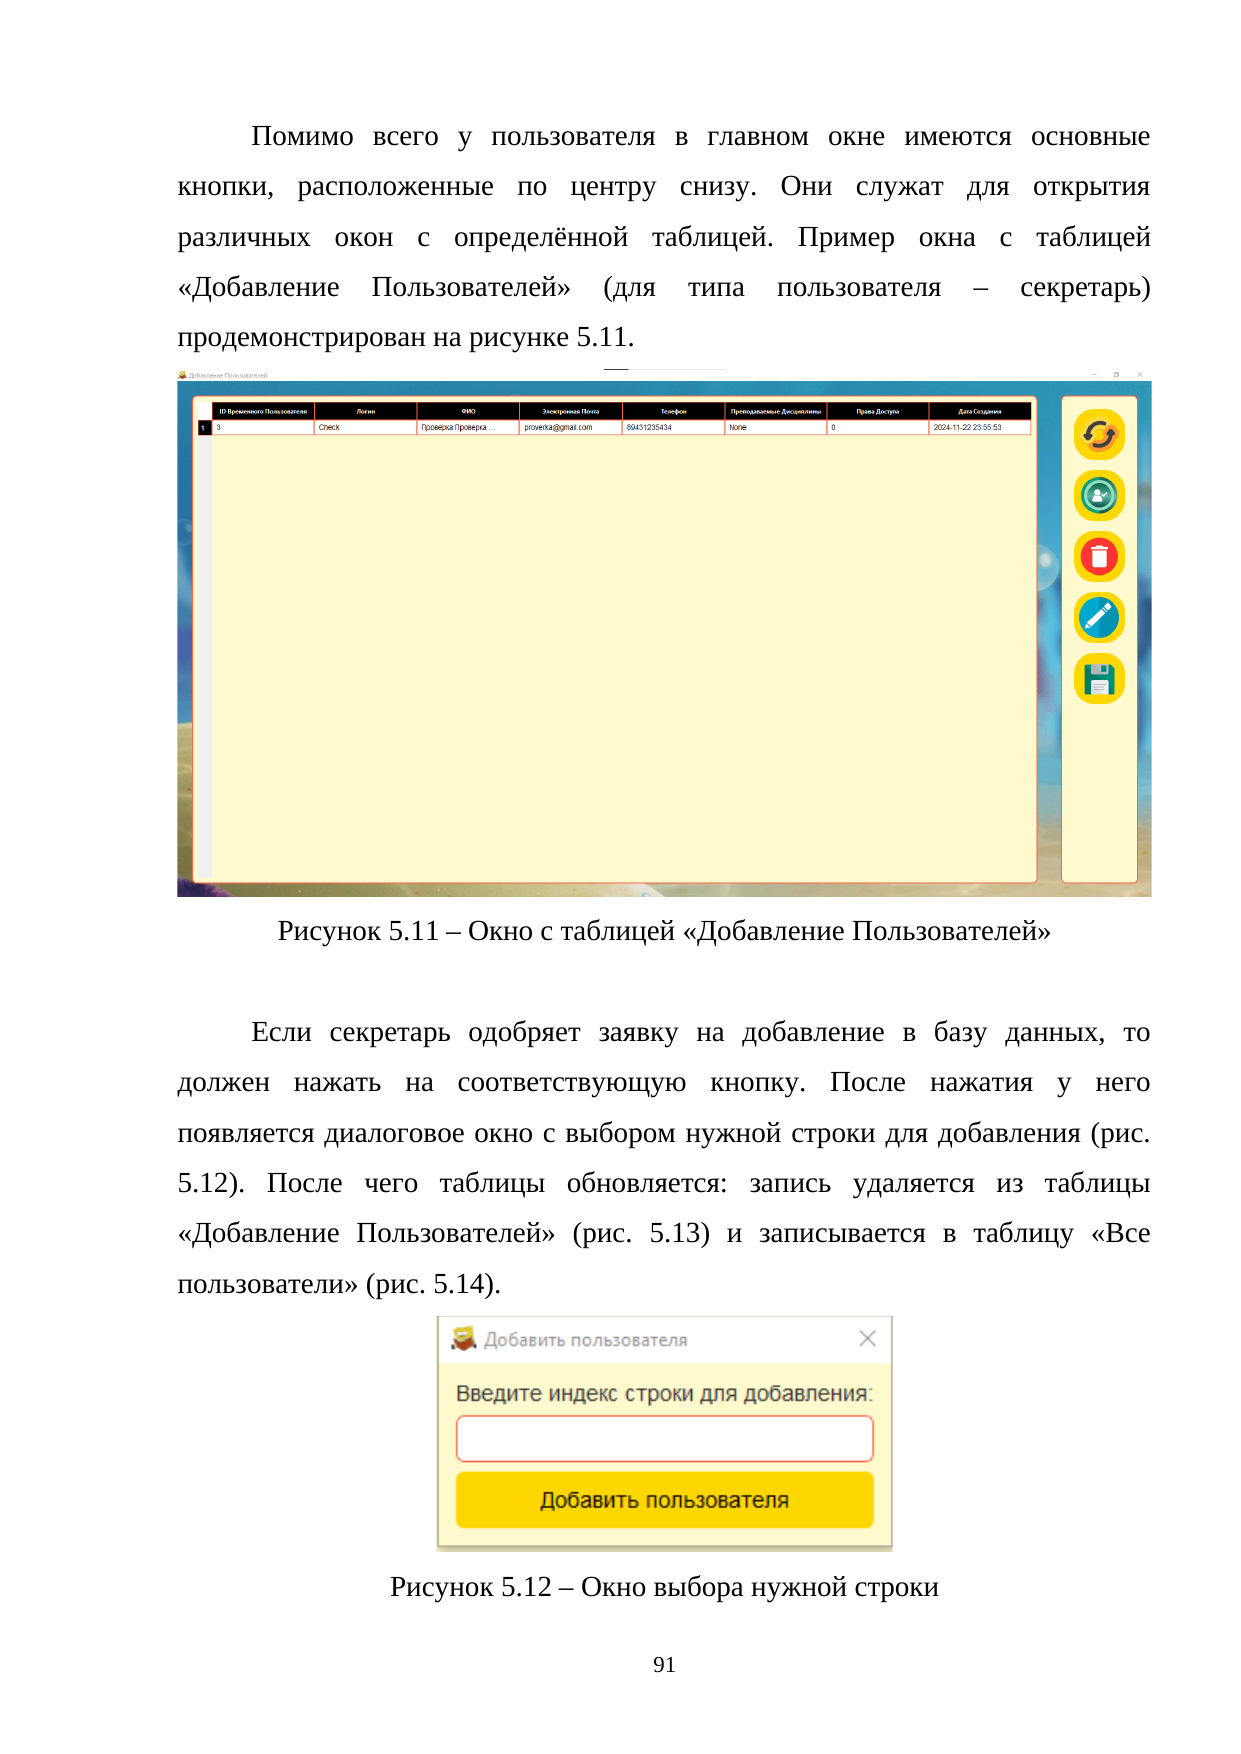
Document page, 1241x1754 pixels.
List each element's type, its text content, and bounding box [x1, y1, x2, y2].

picture [177, 369, 1152, 897]
text Рисунок 5.11 – Окно с таблицей «Добавление Пользователей» [177, 913, 1152, 947]
text Если секретарь одобряет заявку на добавление в базу данных, то должен нажать на соответствующую кнопку. После нажатия у него появляется диалоговое окно с выбором нужной строки для добавления (рис. 5.12). После чего таблицы обновляется: запись удаляется из таблицы «Добавление Пользователей» (рис. 5.13) и записывается в таблицу «Все пользователи» (рис. 5.14). [177, 1014, 1152, 1299]
text Помимо всего у пользователя в главном окне имеются основные кнопки, расположенные по центру снизу. Они служат для открытия различных окон с определённой таблицей. Пример окна с таблицей «Добавление Пользователей» (для типа пользователя – секретарь) продемонстрирован на рисунке 5.11. [177, 118, 1152, 353]
picture [436, 1316, 893, 1552]
text Рисунок 5.12 – Окно выбора нужной строки [177, 1569, 1152, 1602]
